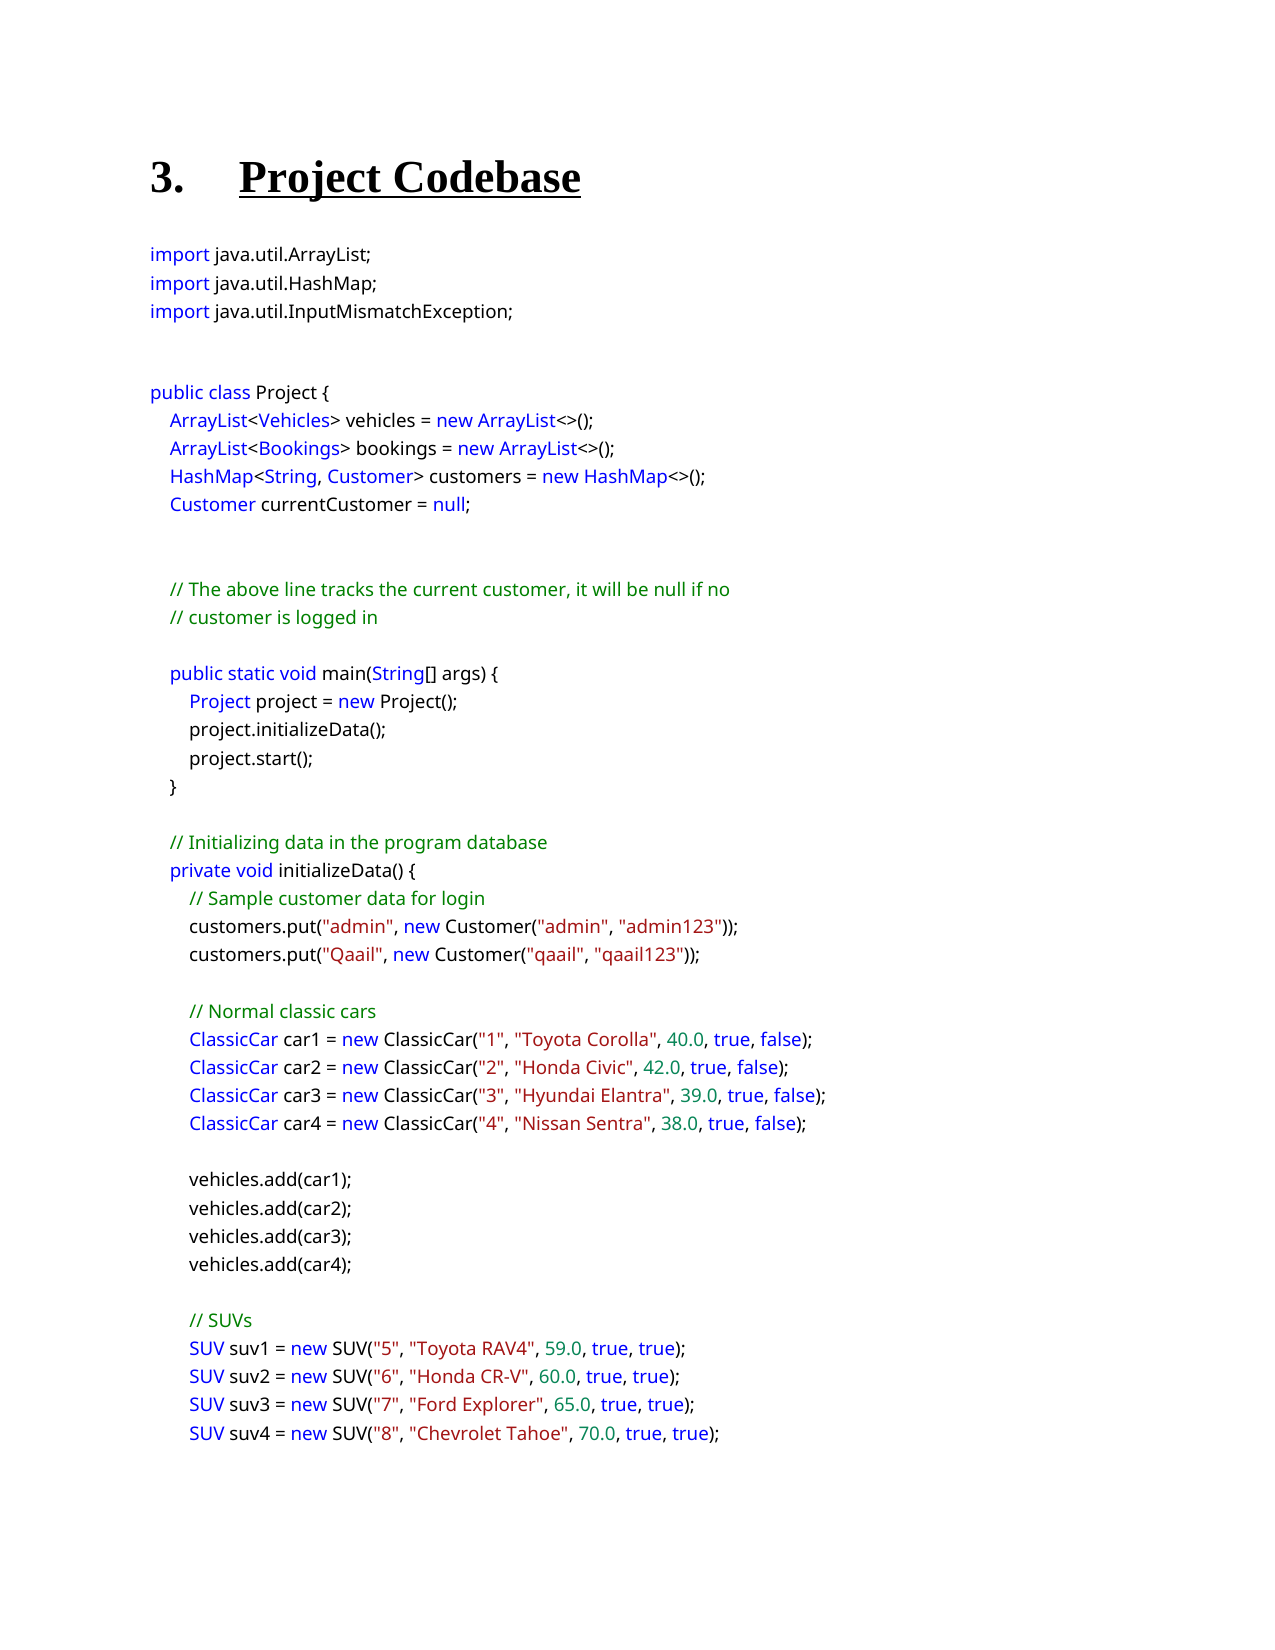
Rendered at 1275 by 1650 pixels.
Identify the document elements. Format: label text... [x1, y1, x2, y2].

text ClassicCar car2 = new ClassicCar("2", "Honda Civic", 42.0, true, false); [150, 1052, 1125, 1080]
text public static void main(String[] args) { [150, 658, 1125, 686]
text customers.put("Qaail", new Customer("qaail", "qaail123")); [150, 939, 1125, 967]
text // The above line tracks the current customer, it will be null if no [150, 573, 1125, 602]
text vehicles.add(car1); [150, 1164, 1125, 1192]
text public class Project { [150, 377, 1125, 405]
text project.initializeData(); [150, 714, 1125, 742]
text import java.util.HashMap; [150, 267, 1125, 295]
text // customer is logged in [150, 602, 1125, 630]
text vehicles.add(car2); [150, 1192, 1125, 1220]
text Project project = new Project(); [150, 686, 1125, 714]
text vehicles.add(car3); [150, 1220, 1125, 1248]
text project.start(); [150, 742, 1125, 770]
text ClassicCar car4 = new ClassicCar("4", "Nissan Sentra", 38.0, true, false); [150, 1108, 1125, 1136]
text ClassicCar car1 = new ClassicCar("1", "Toyota Corolla", 40.0, true, false); [150, 1023, 1125, 1052]
text SUV suv4 = new SUV("8", "Chevrolet Tahoe", 70.0, true, true); [150, 1417, 1125, 1445]
text import java.util.ArrayList; [150, 239, 1125, 267]
text SUV suv1 = new SUV("5", "Toyota RAV4", 59.0, true, true); [150, 1333, 1125, 1361]
text HashMap<String, Customer> customers = new HashMap<>(); [150, 461, 1125, 489]
text } [150, 770, 1125, 798]
text vehicles.add(car4); [150, 1248, 1125, 1277]
text SUV suv3 = new SUV("7", "Ford Explorer", 65.0, true, true); [150, 1389, 1125, 1417]
text // Initializing data in the program database [150, 827, 1125, 855]
text ArrayList<Vehicles> vehicles = new ArrayList<>(); [150, 405, 1125, 433]
subtitle Project Codebase [150, 150, 1125, 203]
text Customer currentCustomer = null; [150, 489, 1125, 517]
text ArrayList<Bookings> bookings = new ArrayList<>(); [150, 433, 1125, 461]
text // SUVs [150, 1305, 1125, 1333]
text ClassicCar car3 = new ClassicCar("3", "Hyundai Elantra", 39.0, true, false); [150, 1080, 1125, 1108]
text customers.put("admin", new Customer("admin", "admin123")); [150, 911, 1125, 939]
text import java.util.InputMismatchException; [150, 295, 1125, 323]
text private void initializeData() { [150, 855, 1125, 883]
text SUV suv2 = new SUV("6", "Honda CR-V", 60.0, true, true); [150, 1361, 1125, 1389]
text // Normal classic cars [150, 995, 1125, 1023]
text // Sample customer data for login [150, 883, 1125, 911]
